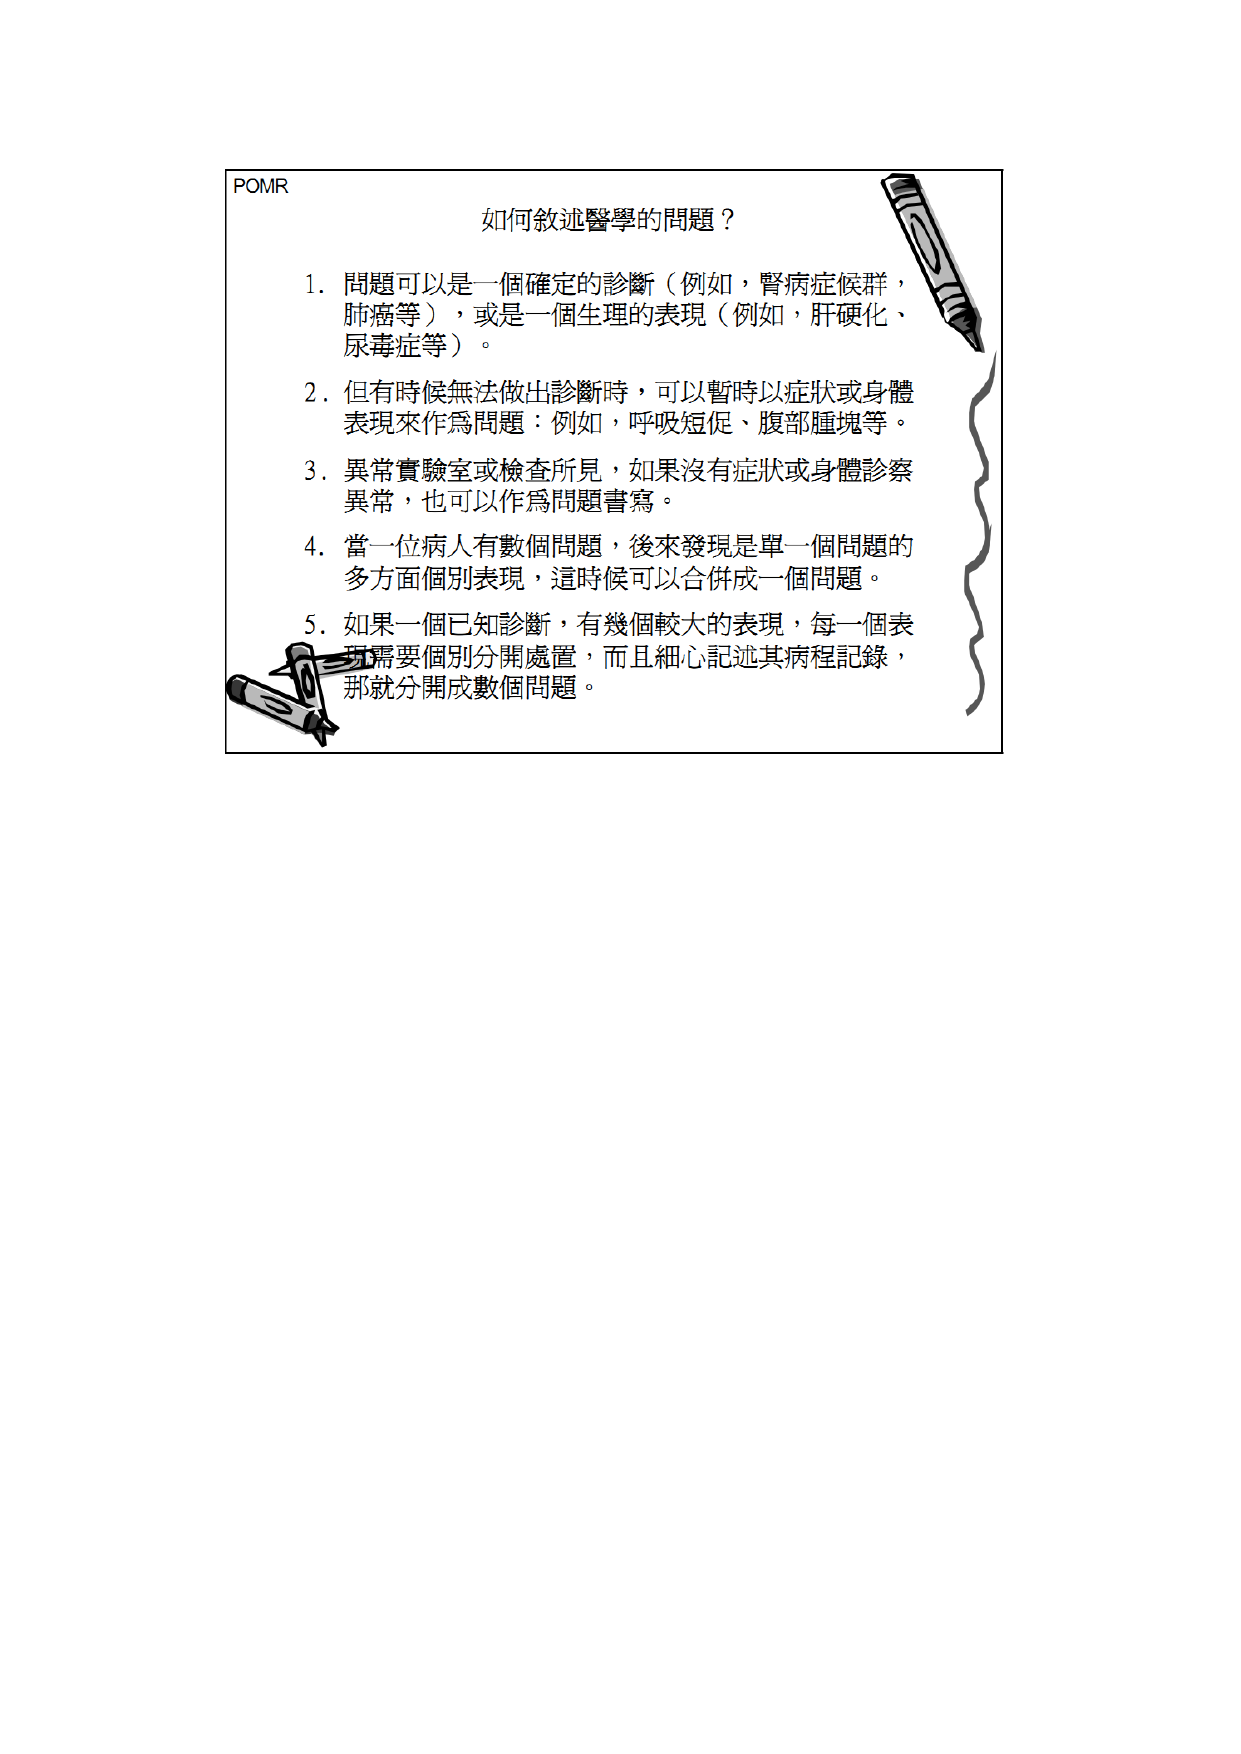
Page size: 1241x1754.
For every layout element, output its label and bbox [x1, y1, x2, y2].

picture [187, 150, 1053, 774]
